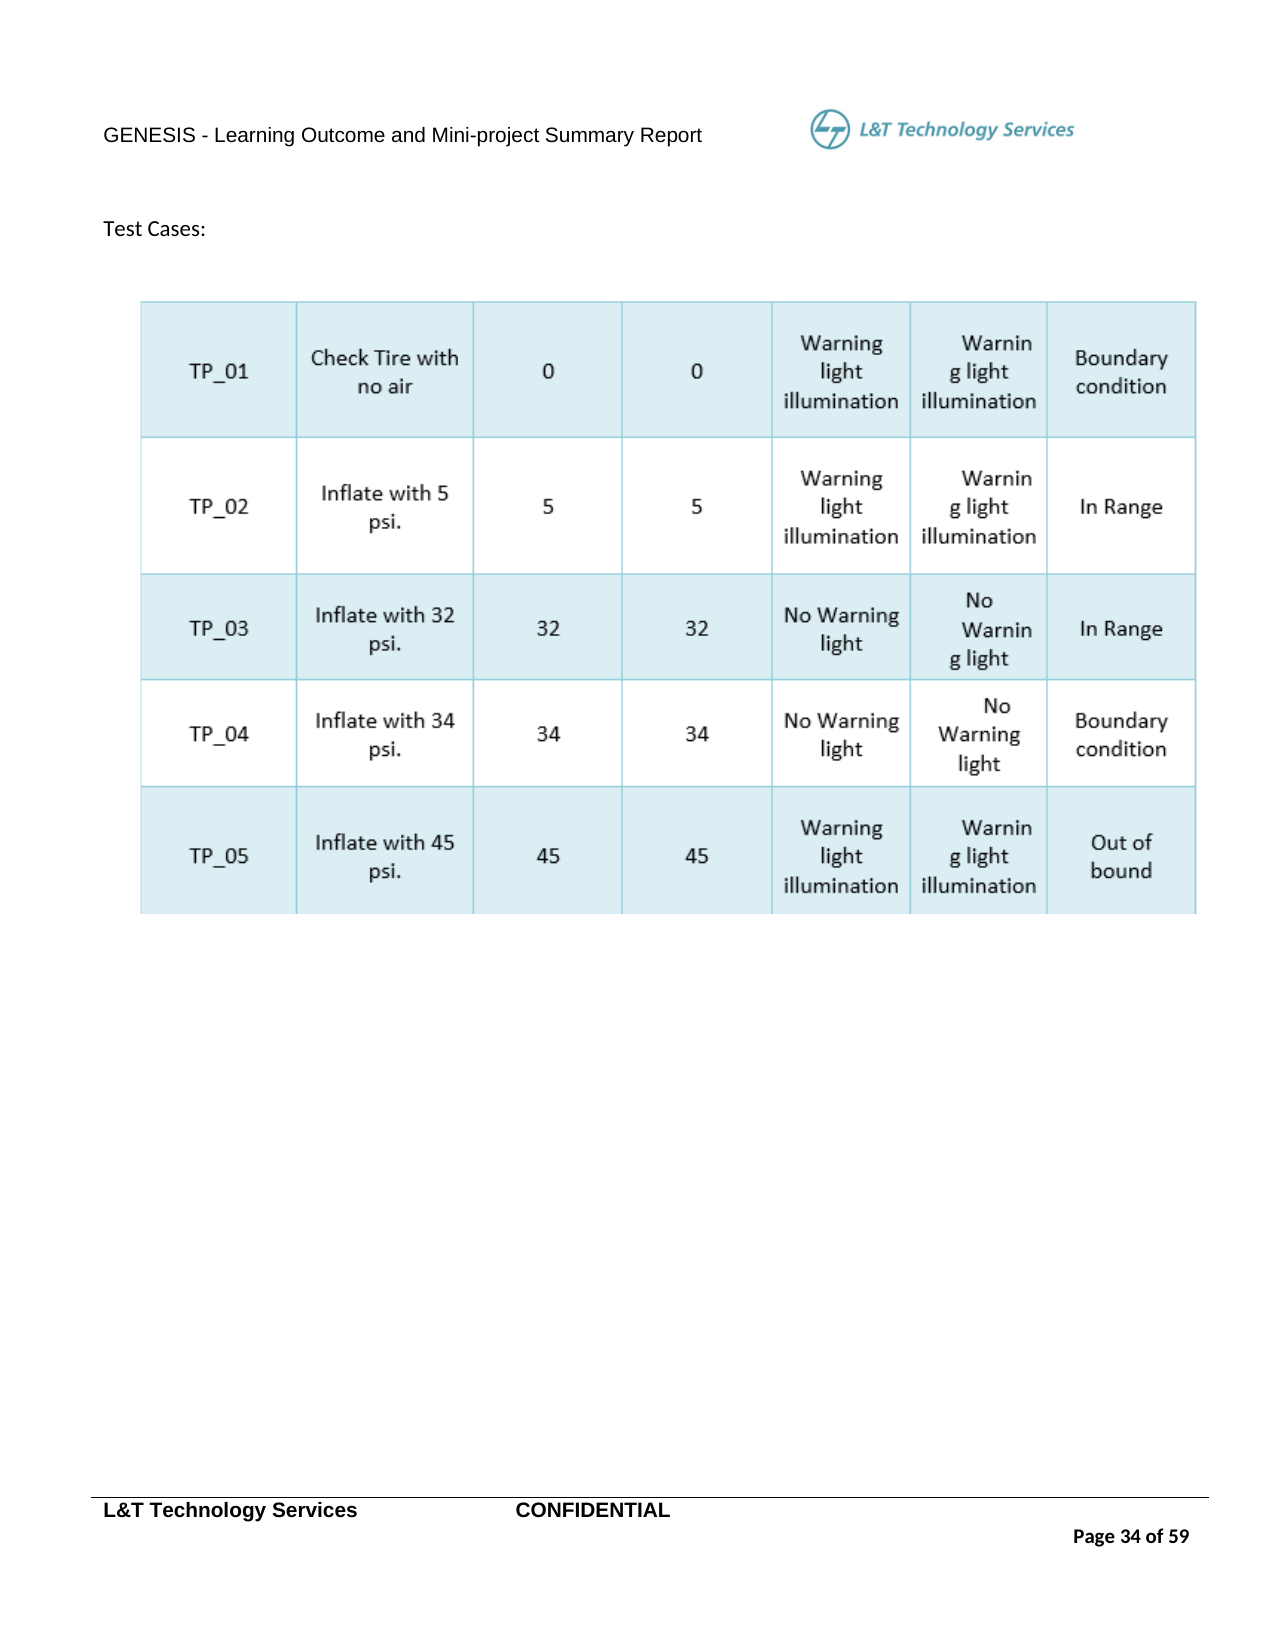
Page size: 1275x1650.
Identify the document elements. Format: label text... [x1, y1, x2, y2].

text Test Cases: [103, 214, 1162, 242]
picture [808, 98, 1075, 162]
picture [140, 297, 1200, 914]
